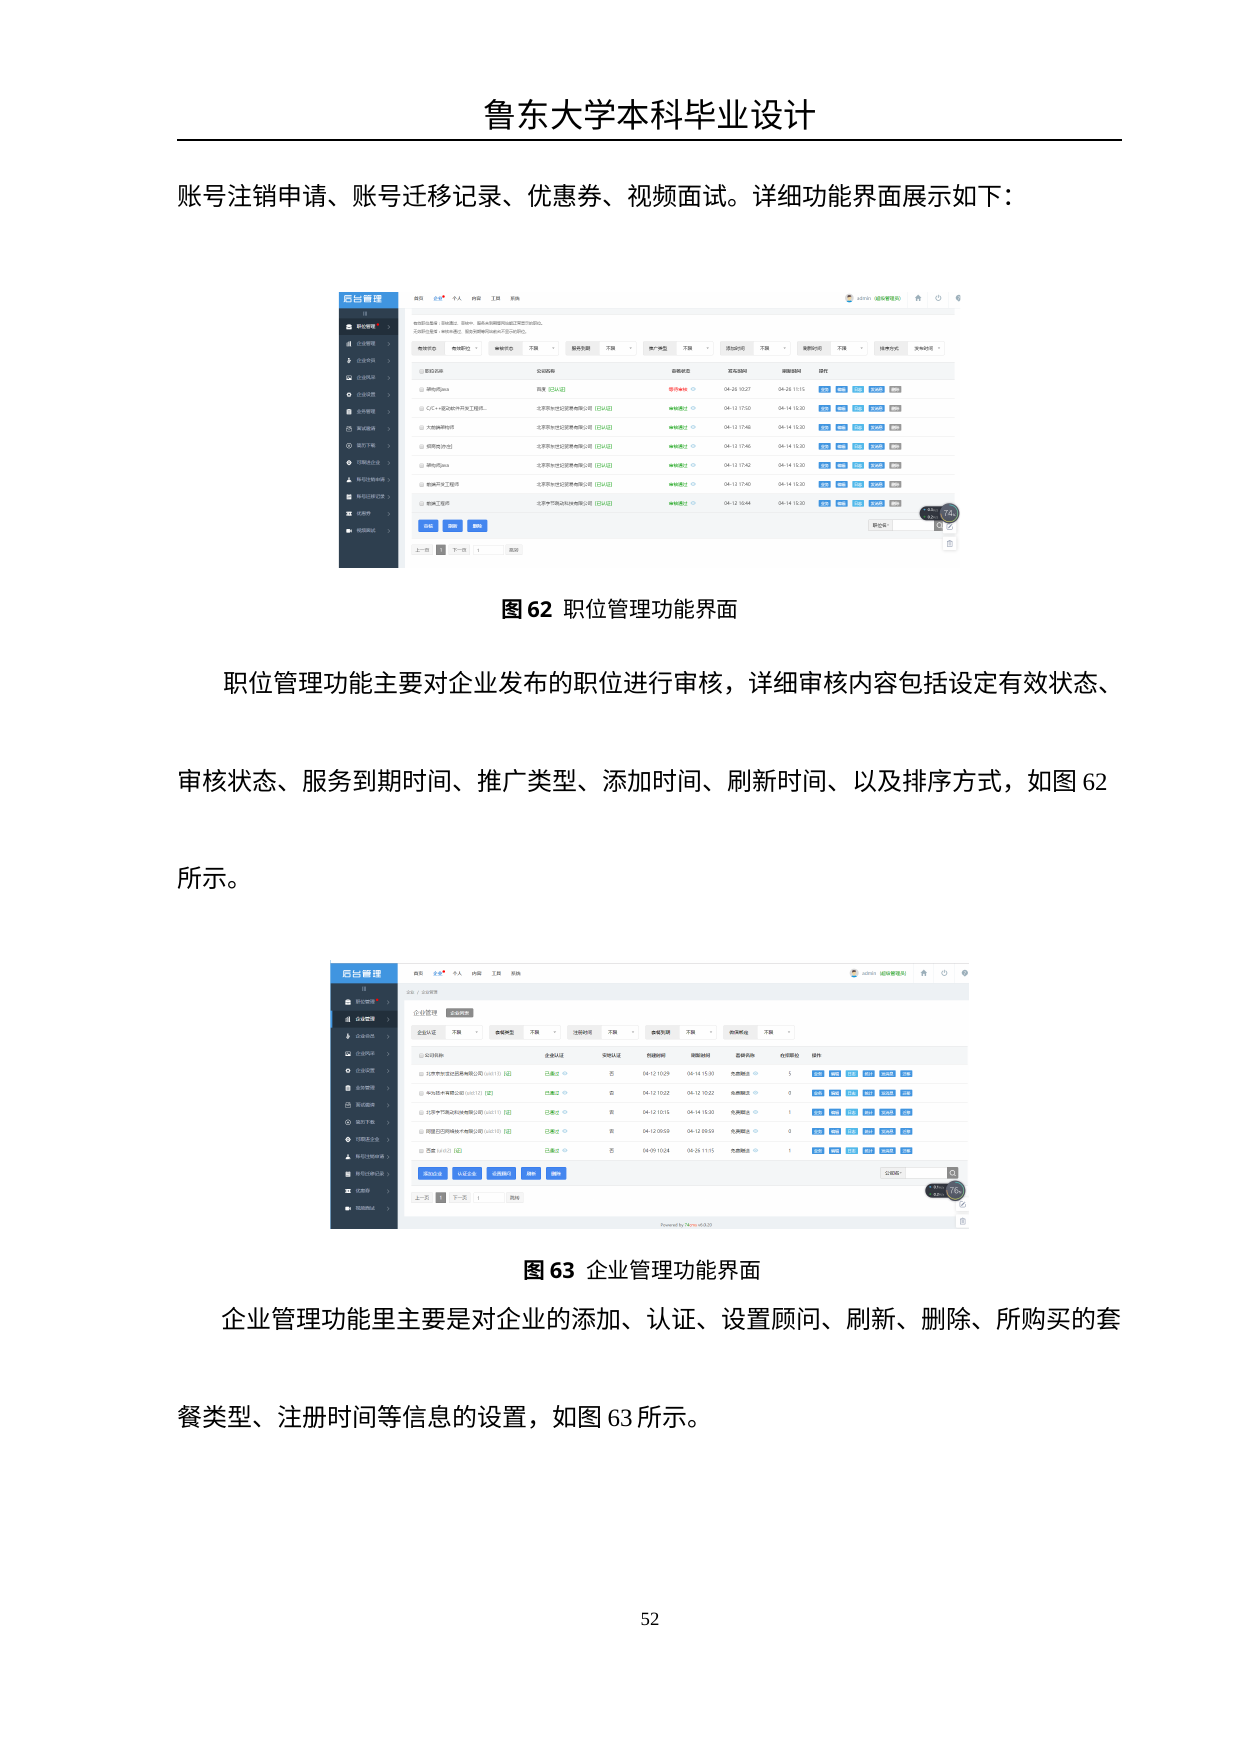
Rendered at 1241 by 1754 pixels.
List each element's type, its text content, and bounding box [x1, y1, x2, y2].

text 企业管理功能里主要是对企业的添加、认证、设置顾问、刷新、删除、所购买的套餐类型、注册时间等信息的设置，如图63所示。 [177, 1285, 1122, 1448]
text 职位管理功能主要对企业发布的职位进行审核，详细审核内容包括设定有效状态、审核状态、服务到期时间、推广类型、添加时间、刷新时间、以及排序方式，如图62所示。 [177, 649, 1122, 909]
picture [330, 960, 969, 1229]
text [177, 162, 1122, 227]
picture [338, 292, 961, 568]
